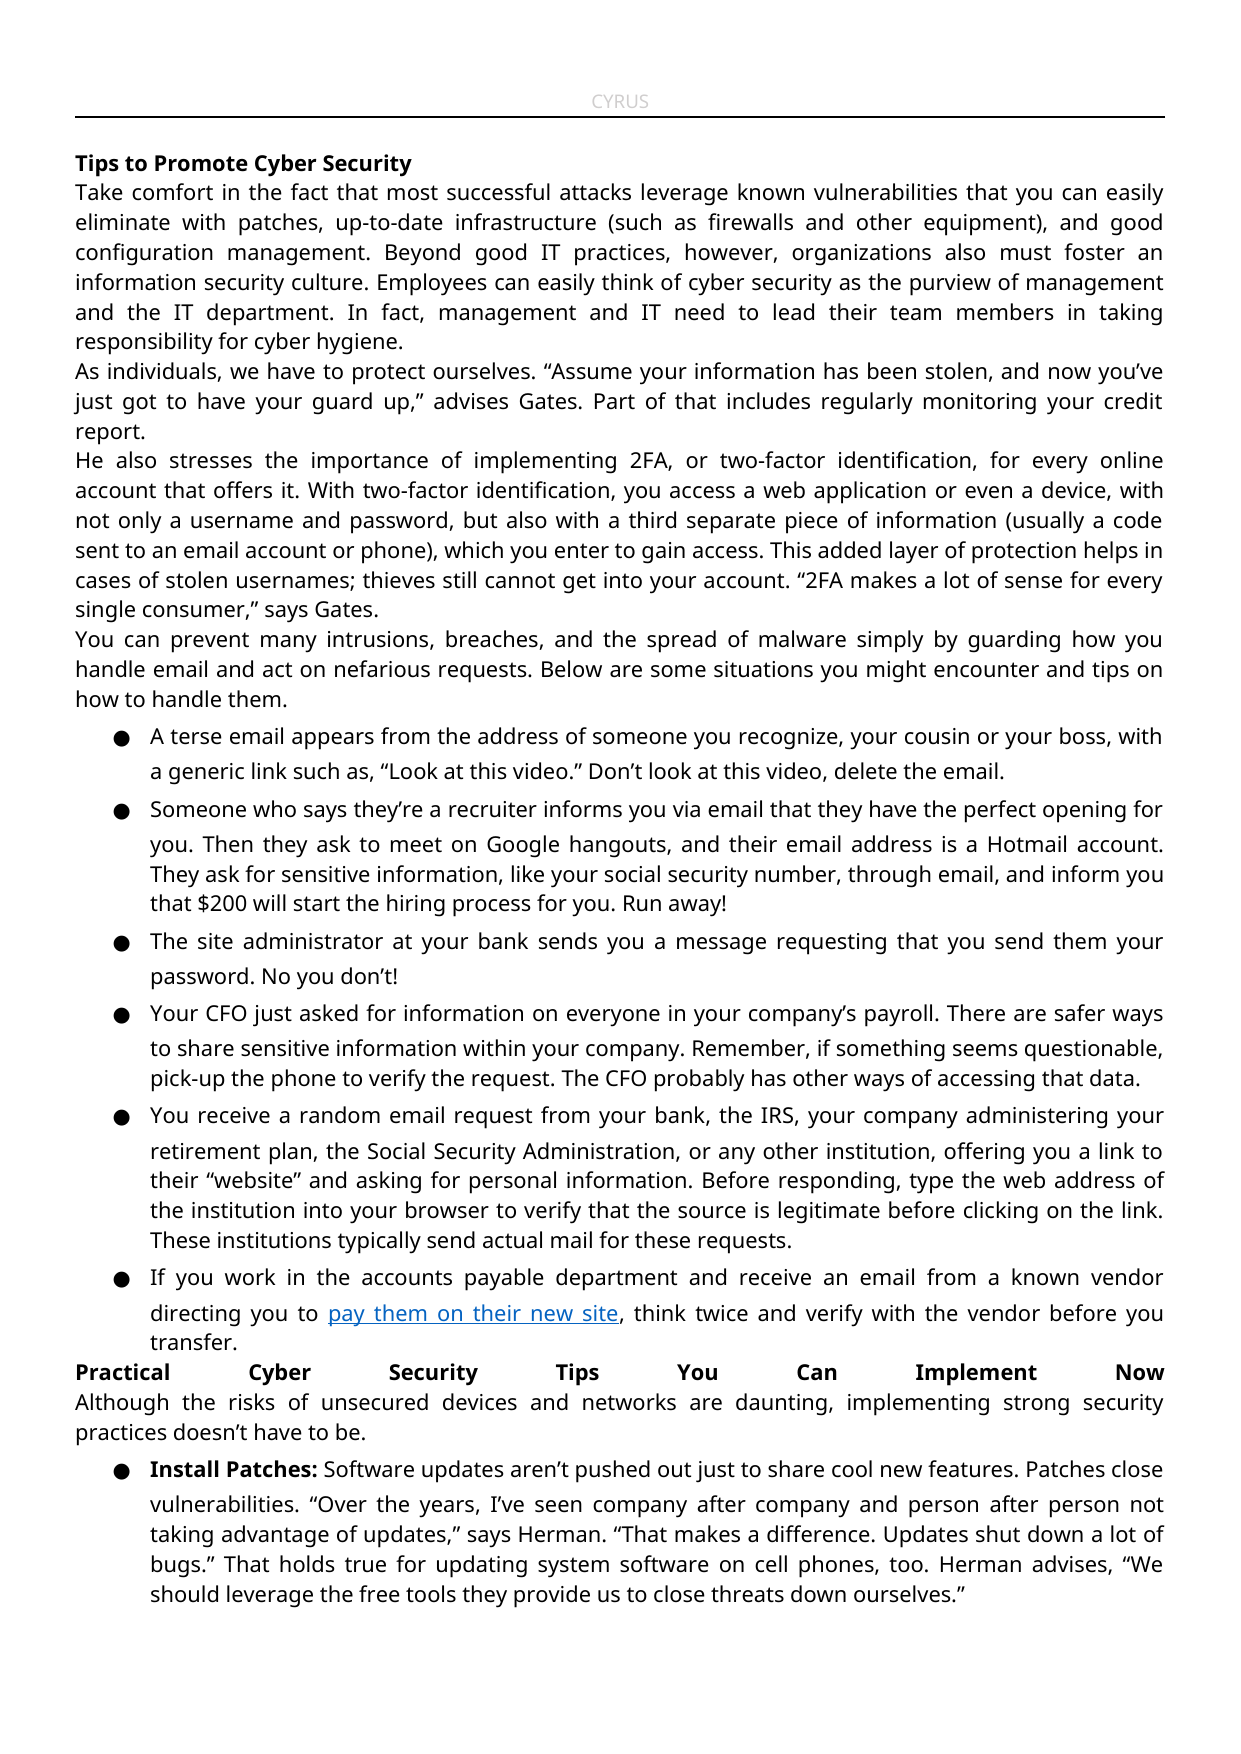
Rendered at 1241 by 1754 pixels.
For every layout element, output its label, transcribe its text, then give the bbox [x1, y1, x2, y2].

text Tips to Promote Cyber Security [75, 148, 1165, 177]
text You can prevent many intrusions, breaches, and the spread of malware simply by guarding how you handle email and act on nefarious requests. Below are some situations you might encounter and tips on how to handle them. [75, 624, 1165, 714]
list Your CFO just asked for information on everyone in your company’s payroll. There are safer ways to share sensitive information within your company. Remember, if something seems questionable, pick-up the phone to verify the request. The CFO probably has other ways of accessing that data. [112, 991, 1165, 1093]
text Practical Cyber Security Tips You Can Implement Now Although the risks of unsecured devices and networks are daunting, implementing strong security practices doesn’t have to be. [75, 1357, 1165, 1447]
text He also stresses the importance of implementing 2FA, or two-factor identification, for every online account that offers it. With two-factor identification, you access a web application or even a device, with not only a username and password, but also with a third separate piece of information (usually a code sent to an email account or phone), which you enter to gain access. This added layer of protection helps in cases of stolen usernames; thieves still cannot get into your account. “2FA makes a lot of sense for every single consumer,” says Gates. [75, 446, 1165, 624]
text Take comfort in the fact that most successful attacks leverage known vulnerabilities that you can easily eliminate with patches, up-to-date infrastructure (such as firewalls and other equipment), and good configuration management. Beyond good IT practices, however, organizations also must foster an information security culture. Employees can easily think of cyber security as the purview of management and the IT department. In fact, management and IT need to lead their team members in taking responsibility for cyber hygiene. [75, 177, 1165, 356]
list If you work in the accounts payable department and receive an email from a known vendor directing you to pay them on their new site, think twice and verify with the vendor before you transfer. [112, 1255, 1165, 1357]
list A terse email appears from the address of someone you recognize, your cousin or your boss, with a generic link such as, “Look at this video.” Don’t look at this video, delete the email. [112, 714, 1165, 786]
list You receive a random email request from your bank, the IRS, your company administering your retirement plan, the Social Security Administration, or any other institution, offering you a link to their “website” and asking for personal information. Before responding, type the web address of the institution into your browser to verify that the source is legitimate before clicking on the link. These institutions typically send actual mail for these requests. [112, 1093, 1165, 1255]
list The site administrator at your bank sends you a message requesting that you send them your password. No you don’t! [112, 918, 1165, 991]
list Someone who says they’re a recruiter informs you via email that they have the perfect opening for you. Then they ask to meet on Google hangouts, and their email address is a Hotmail account. They ask for sensitive information, like your social security number, through email, and inform you that $200 will start the hiring process for you. Run away! [112, 786, 1165, 918]
list Install Patches: Software updates aren’t pushed out just to share cool new features. Patches close vulnerabilities. “Over the years, I’ve seen company after company and person after person not taking advantage of updates,” says Herman. “That makes a difference. Updates shut down a lot of bugs.” That holds true for updating system software on cell phones, too. Herman advises, “We should leverage the free tools they provide us to close threats down ourselves.” [112, 1447, 1165, 1608]
text As individuals, we have to protect ourselves. “Assume your information has been stolen, and now you’ve just got to have your guard up,” advises Gates. Part of that includes regularly monitoring your credit report. [75, 356, 1165, 446]
